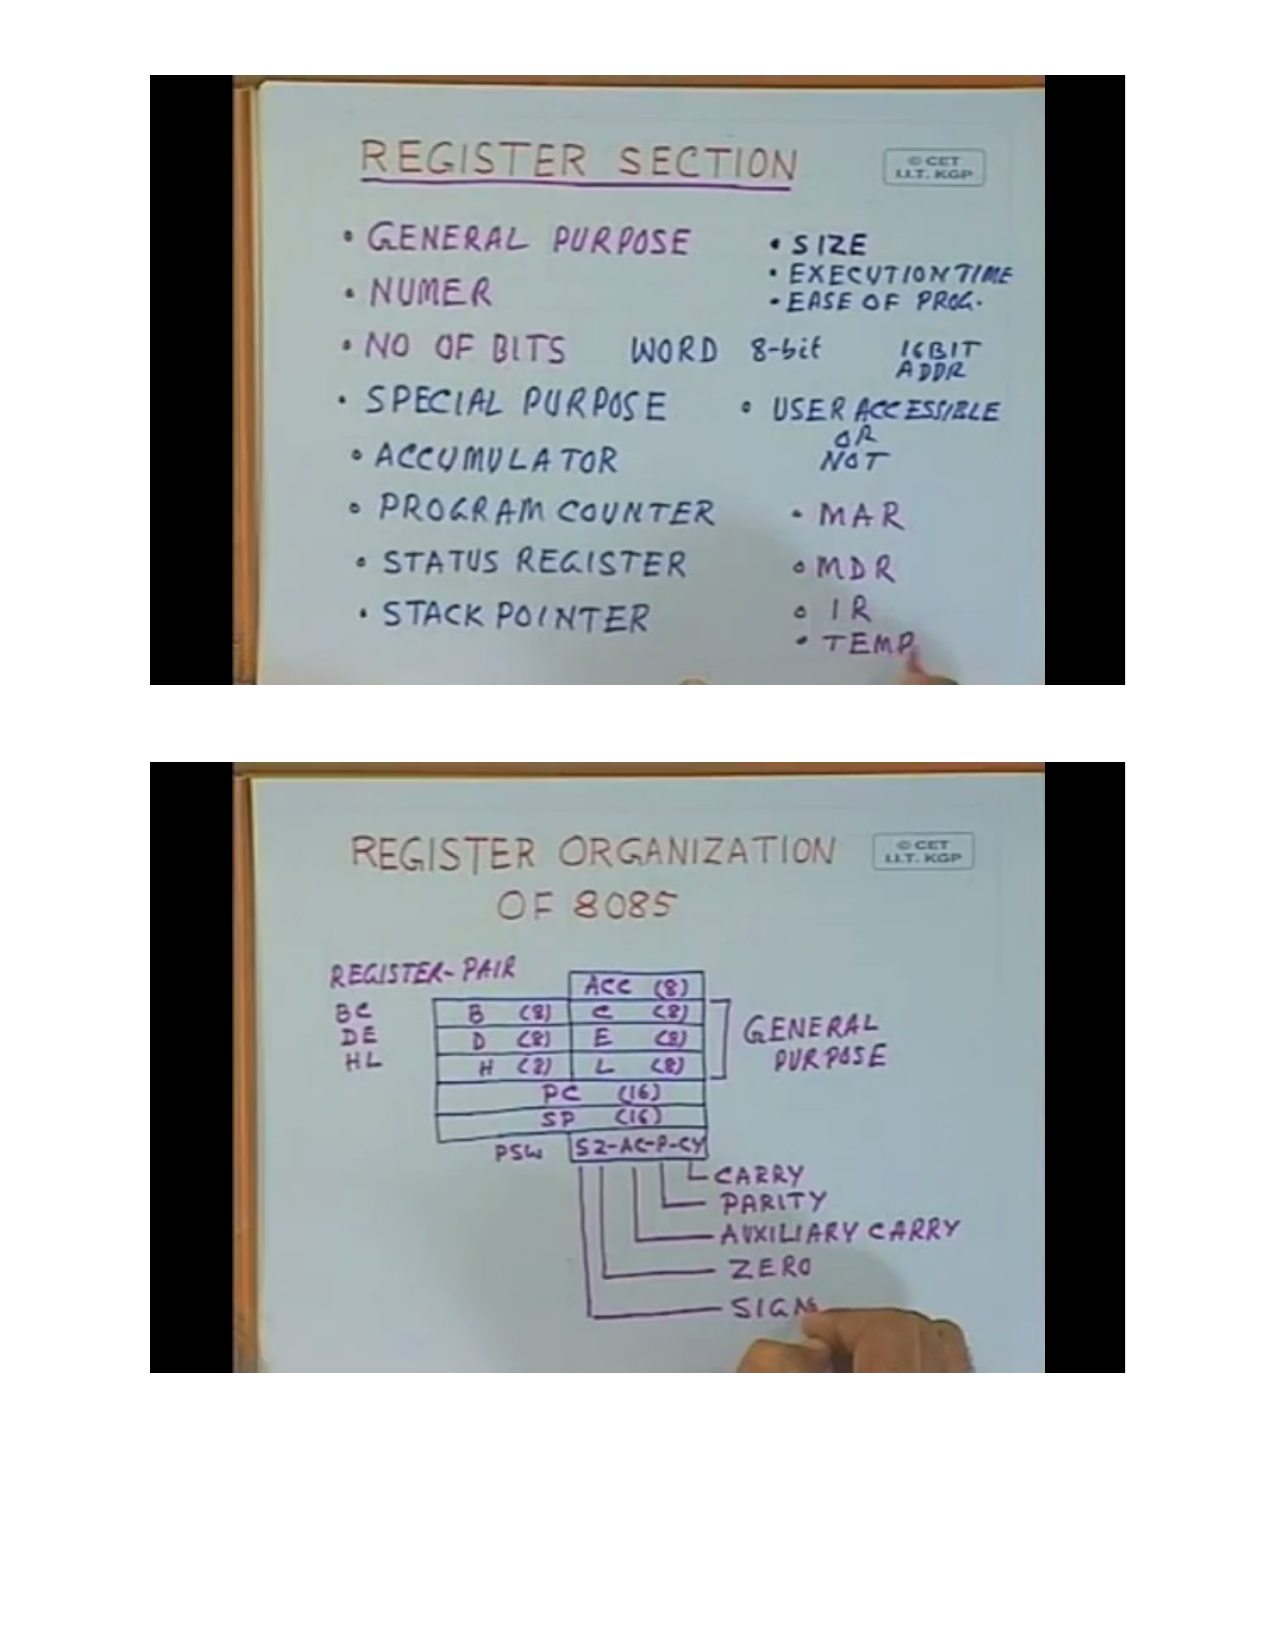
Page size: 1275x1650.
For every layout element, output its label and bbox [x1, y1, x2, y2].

picture [150, 762, 1125, 1373]
picture [150, 75, 1125, 685]
